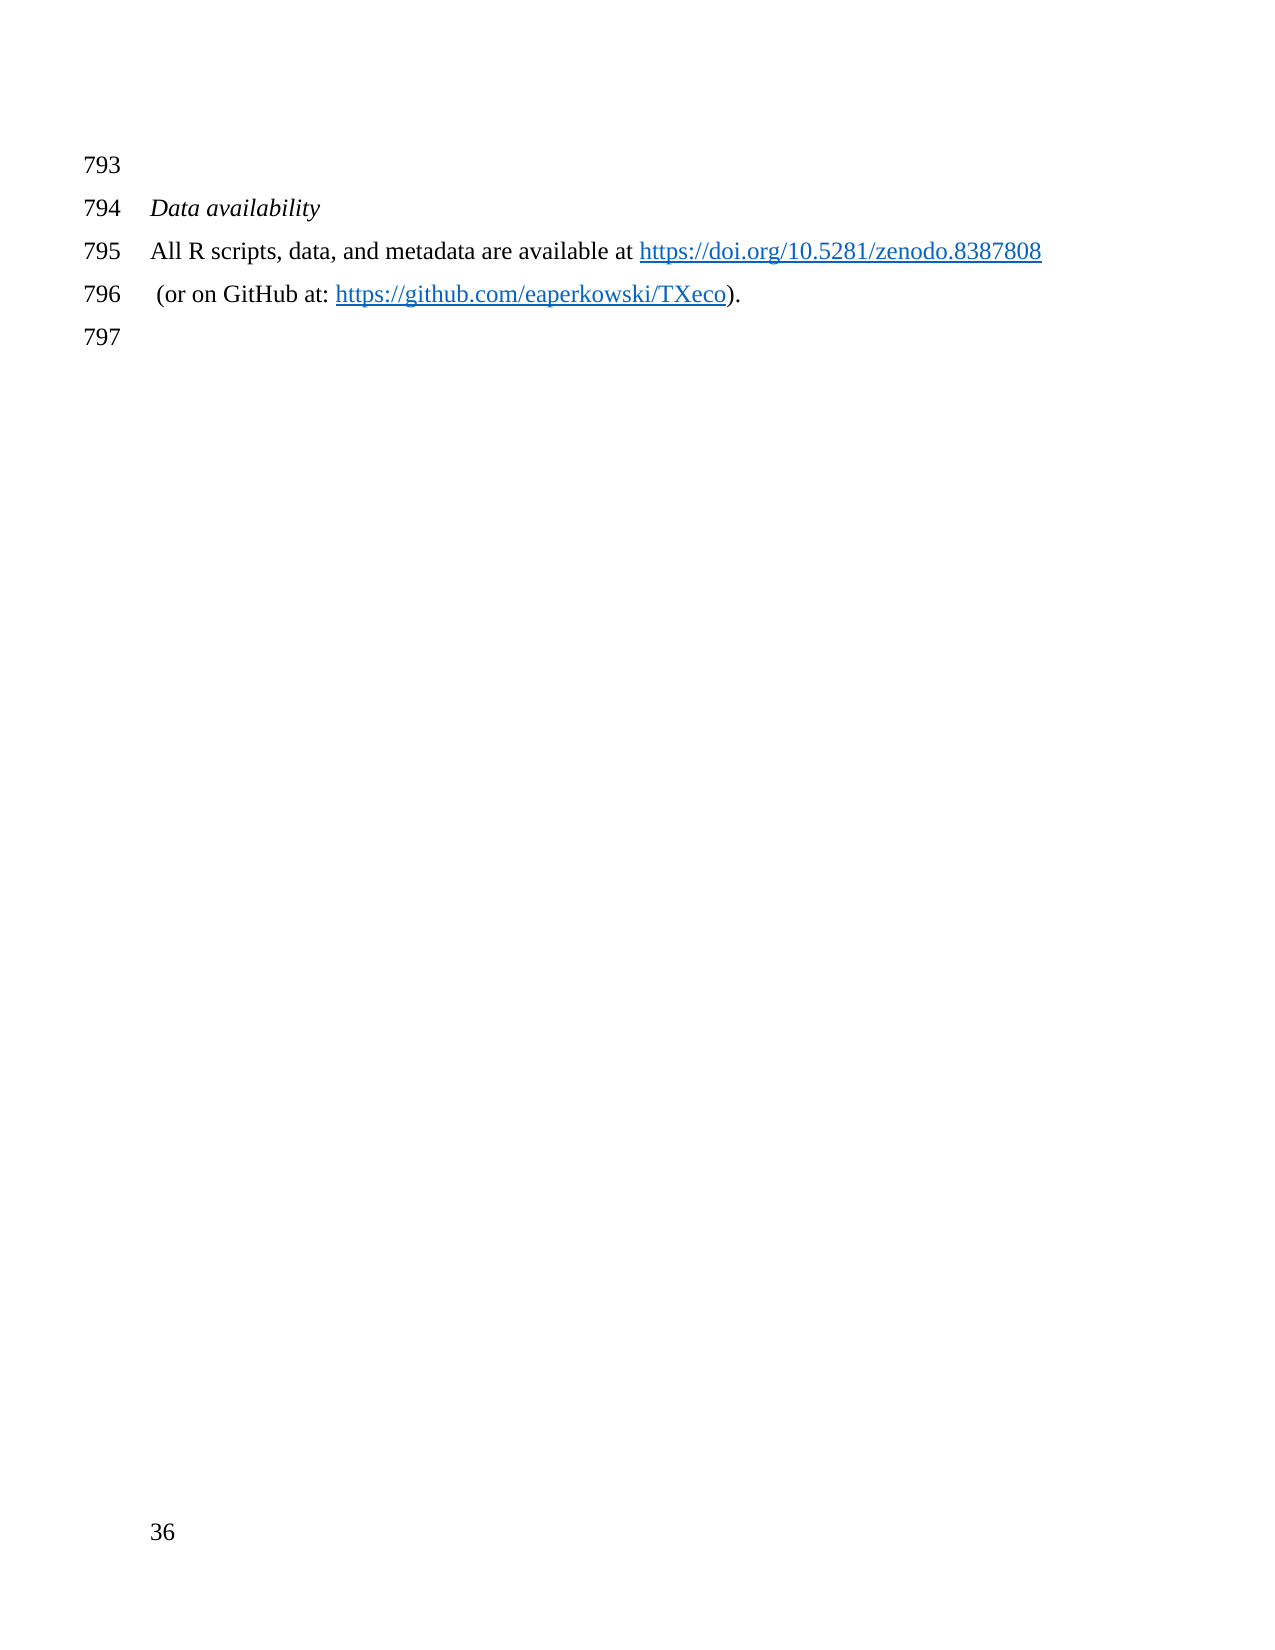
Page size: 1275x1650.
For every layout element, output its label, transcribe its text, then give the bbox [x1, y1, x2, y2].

text All R scripts, data, and metadata are available at https://doi.org/10.5281/zenodo.8387808 [150, 236, 1125, 265]
text Data availability [150, 193, 1125, 222]
text (or on GitHub at: https://github.com/eaperkowski/TXeco). [150, 279, 1125, 308]
